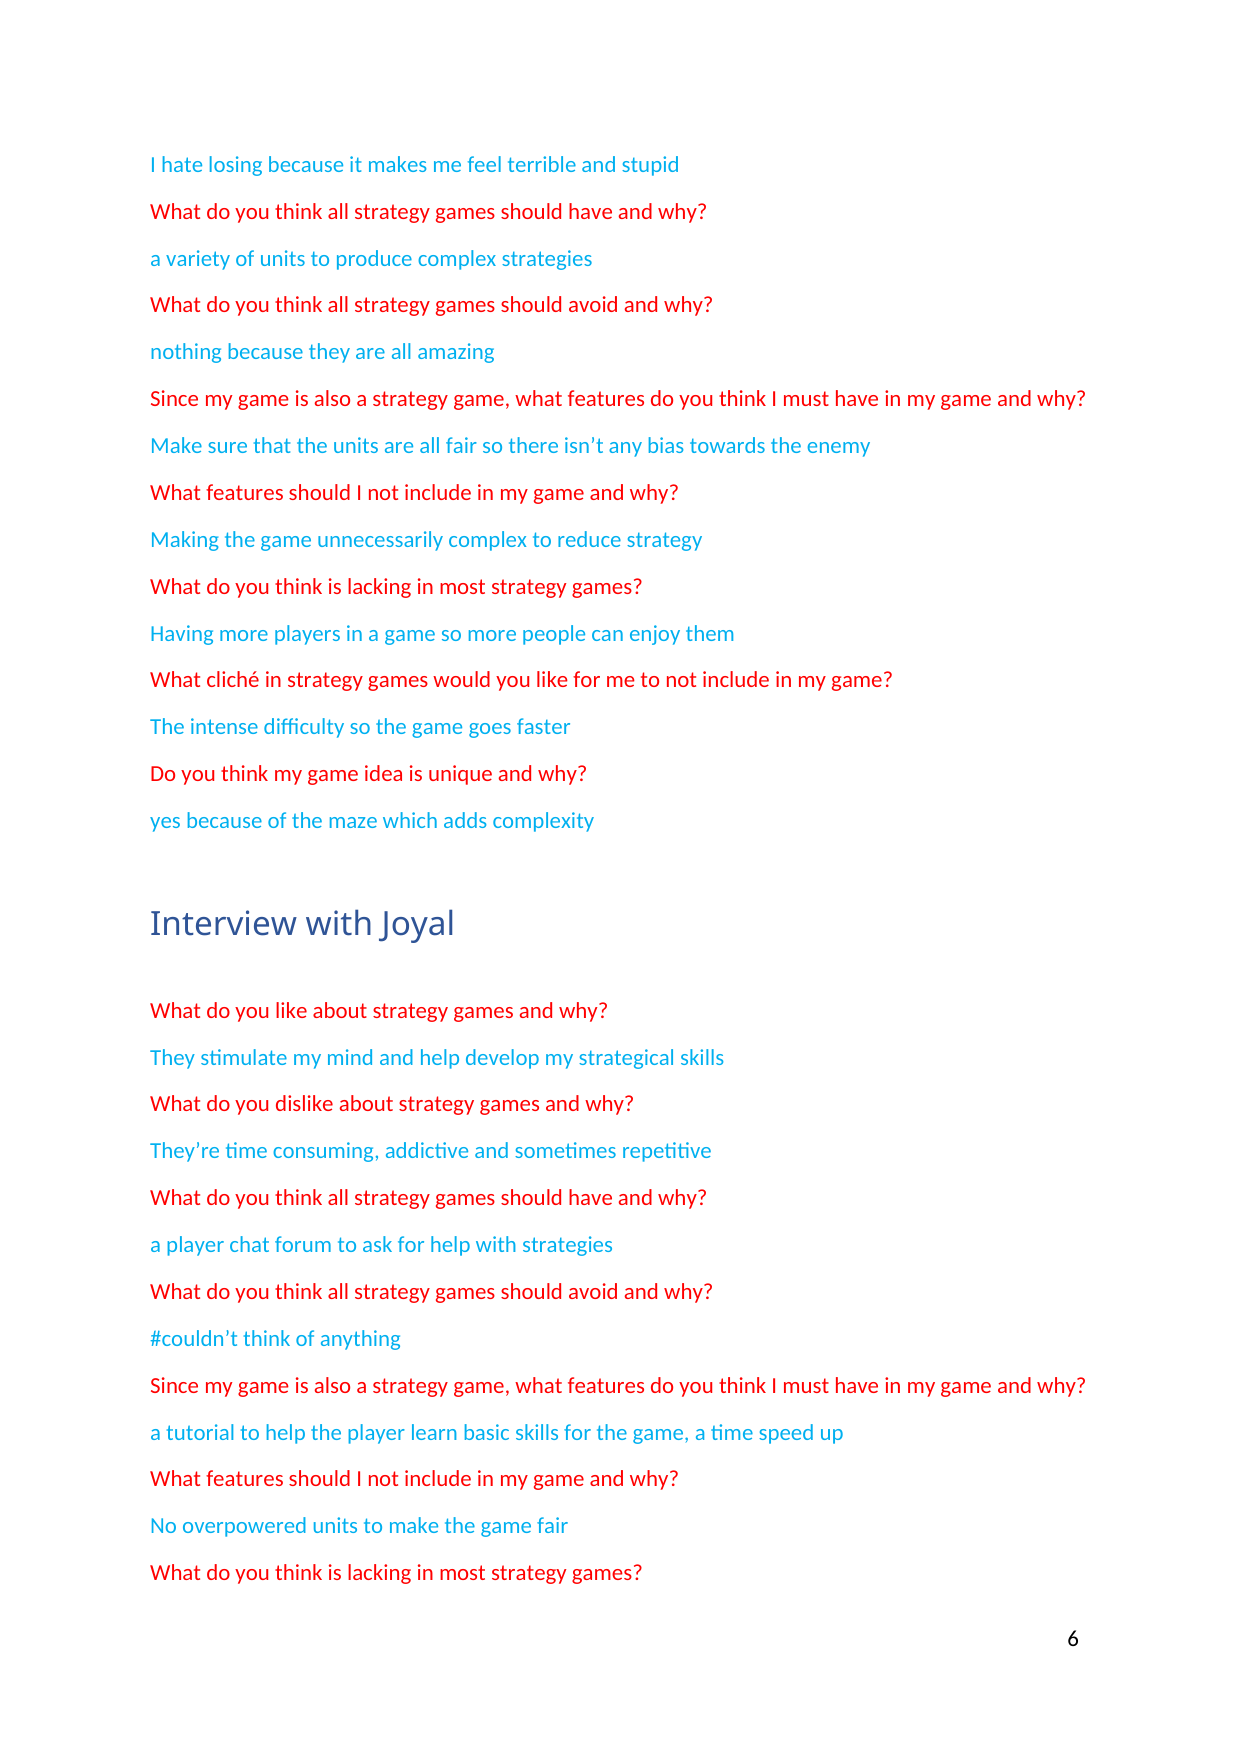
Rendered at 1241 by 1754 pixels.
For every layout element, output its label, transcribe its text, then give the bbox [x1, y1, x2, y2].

text The intense difficulty so the game goes faster [150, 712, 1090, 741]
text What do you think all strategy games should have and why? [150, 1183, 1090, 1211]
text What do you think all strategy games should have and why? [150, 197, 1090, 225]
text yes because of the maze which adds complexity [150, 806, 1090, 834]
text Since my game is also a strategy game, what features do you think I must have in my game and why? [150, 384, 1090, 412]
text a tutorial to help the player learn basic skills for the game, a time speed up [150, 1418, 1090, 1446]
text What do you think all strategy games should avoid and why? [150, 291, 1090, 319]
text What cliché in strategy games would you like for me to not include in my game? [150, 666, 1090, 694]
text Do you think my game idea is unique and why? [150, 759, 1090, 787]
text What do you think is lacking in most strategy games? [150, 1558, 1090, 1586]
text What do you think is lacking in most strategy games? [150, 572, 1090, 600]
text Having more players in a game so more people can enjoy them [150, 619, 1090, 647]
text I hate losing because it makes me feel terrible and stupid [150, 150, 1090, 178]
text What features should I not include in my game and why? [150, 1464, 1090, 1493]
text What features should I not include in my game and why? [150, 478, 1090, 506]
text No overpowered units to make the game fair [150, 1511, 1090, 1539]
text What do you dislike about strategy games and why? [150, 1089, 1090, 1118]
text They’re time consuming, addictive and sometimes repetitive [150, 1136, 1090, 1164]
text They stimulate my mind and help develop my strategical skills [150, 1043, 1090, 1071]
text a player chat forum to ask for help with strategies [150, 1230, 1090, 1258]
text Make sure that the units are all fair so there isn’t any bias towards the enemy [150, 431, 1090, 459]
text a variety of units to produce complex strategies [150, 244, 1090, 272]
text nothing because they are all amazing [150, 337, 1090, 366]
text Since my game is also a strategy game, what features do you think I must have in my game and why? [150, 1371, 1090, 1399]
text What do you think all strategy games should avoid and why? [150, 1277, 1090, 1305]
subtitle Interview with Joyal [150, 900, 1090, 945]
text What do you like about strategy games and why? [150, 996, 1090, 1024]
text Making the game unnecessarily complex to reduce strategy [150, 525, 1090, 553]
text #couldn’t think of anything [150, 1324, 1090, 1352]
